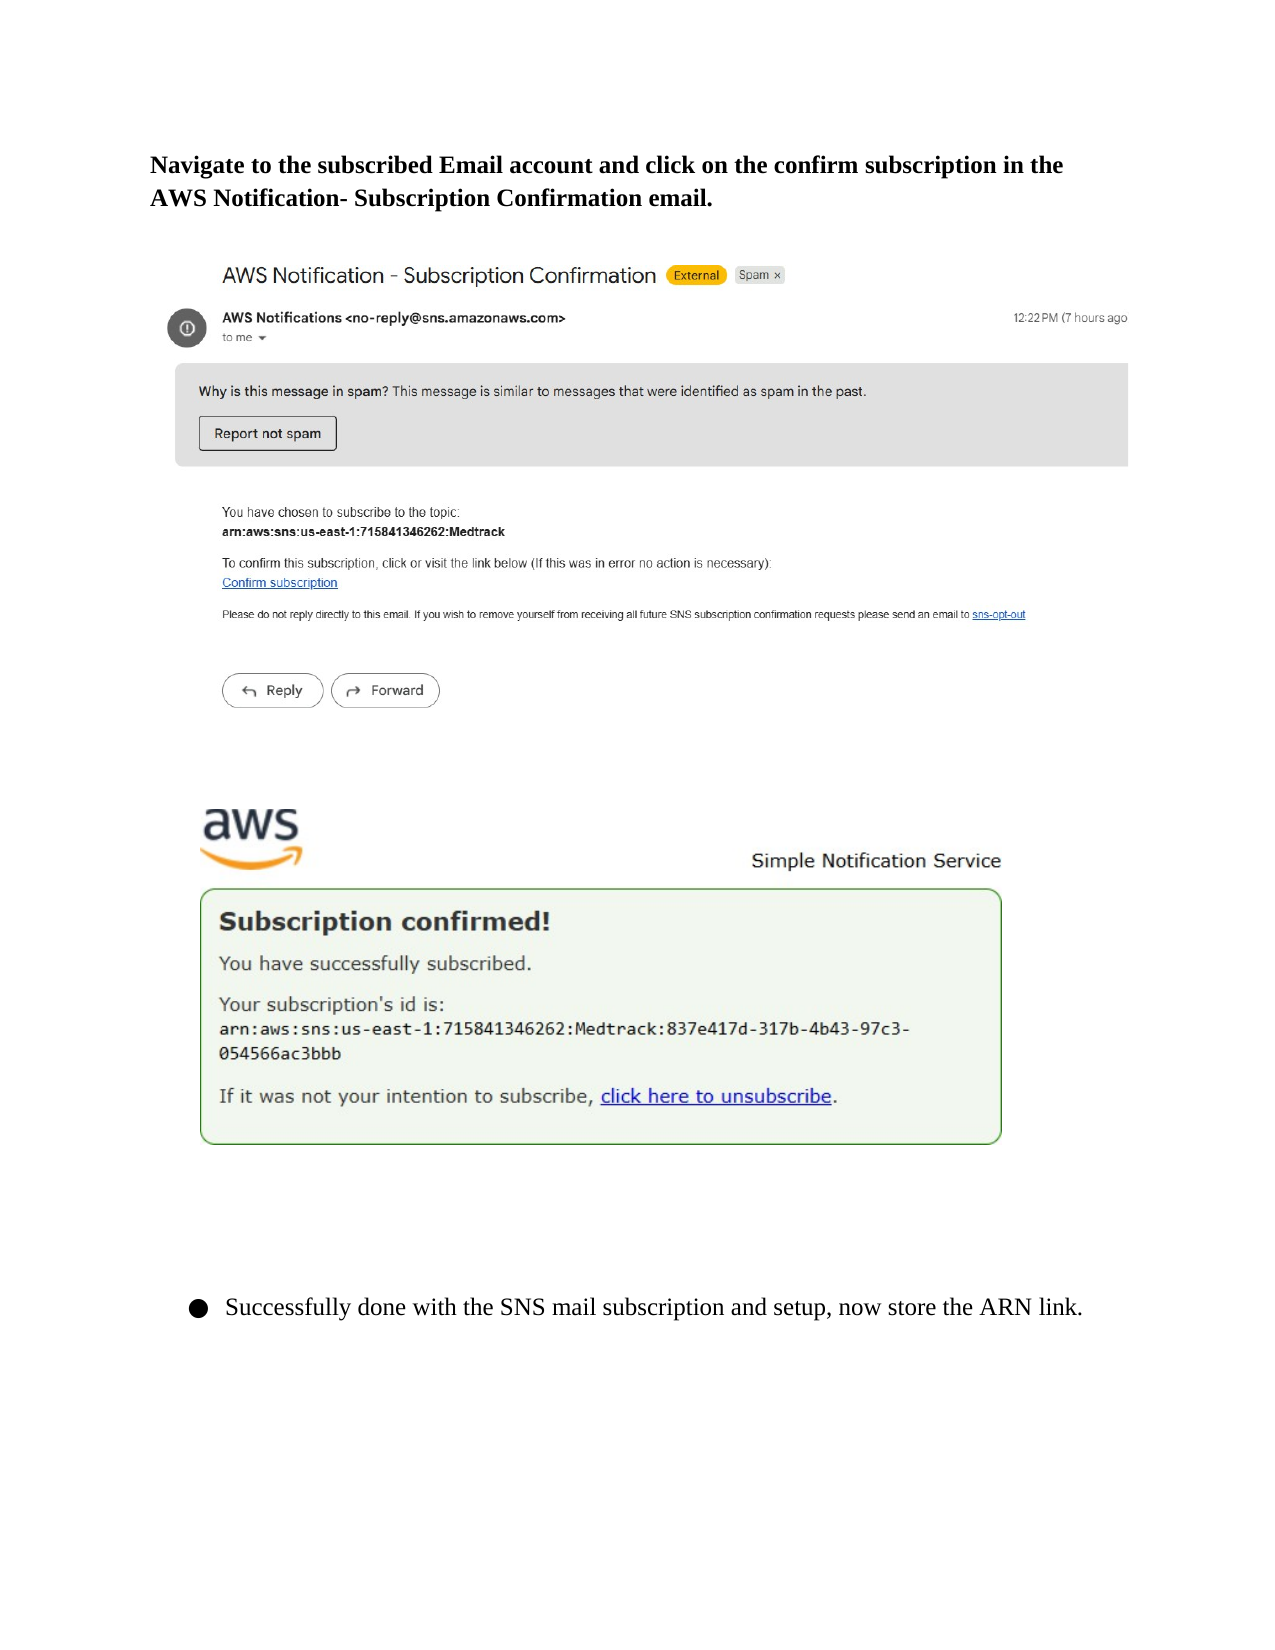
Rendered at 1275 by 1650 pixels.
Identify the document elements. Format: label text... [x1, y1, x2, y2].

list Successfully done with the SNS mail subscription and setup, now store the ARN link. [187, 1289, 1237, 1323]
text Navigate to the subscribed Email account and click on the confirm subscription in the AWS Notification- Subscription Confirmation email. [150, 150, 1124, 212]
picture [200, 809, 1002, 1145]
picture [167, 265, 1129, 708]
